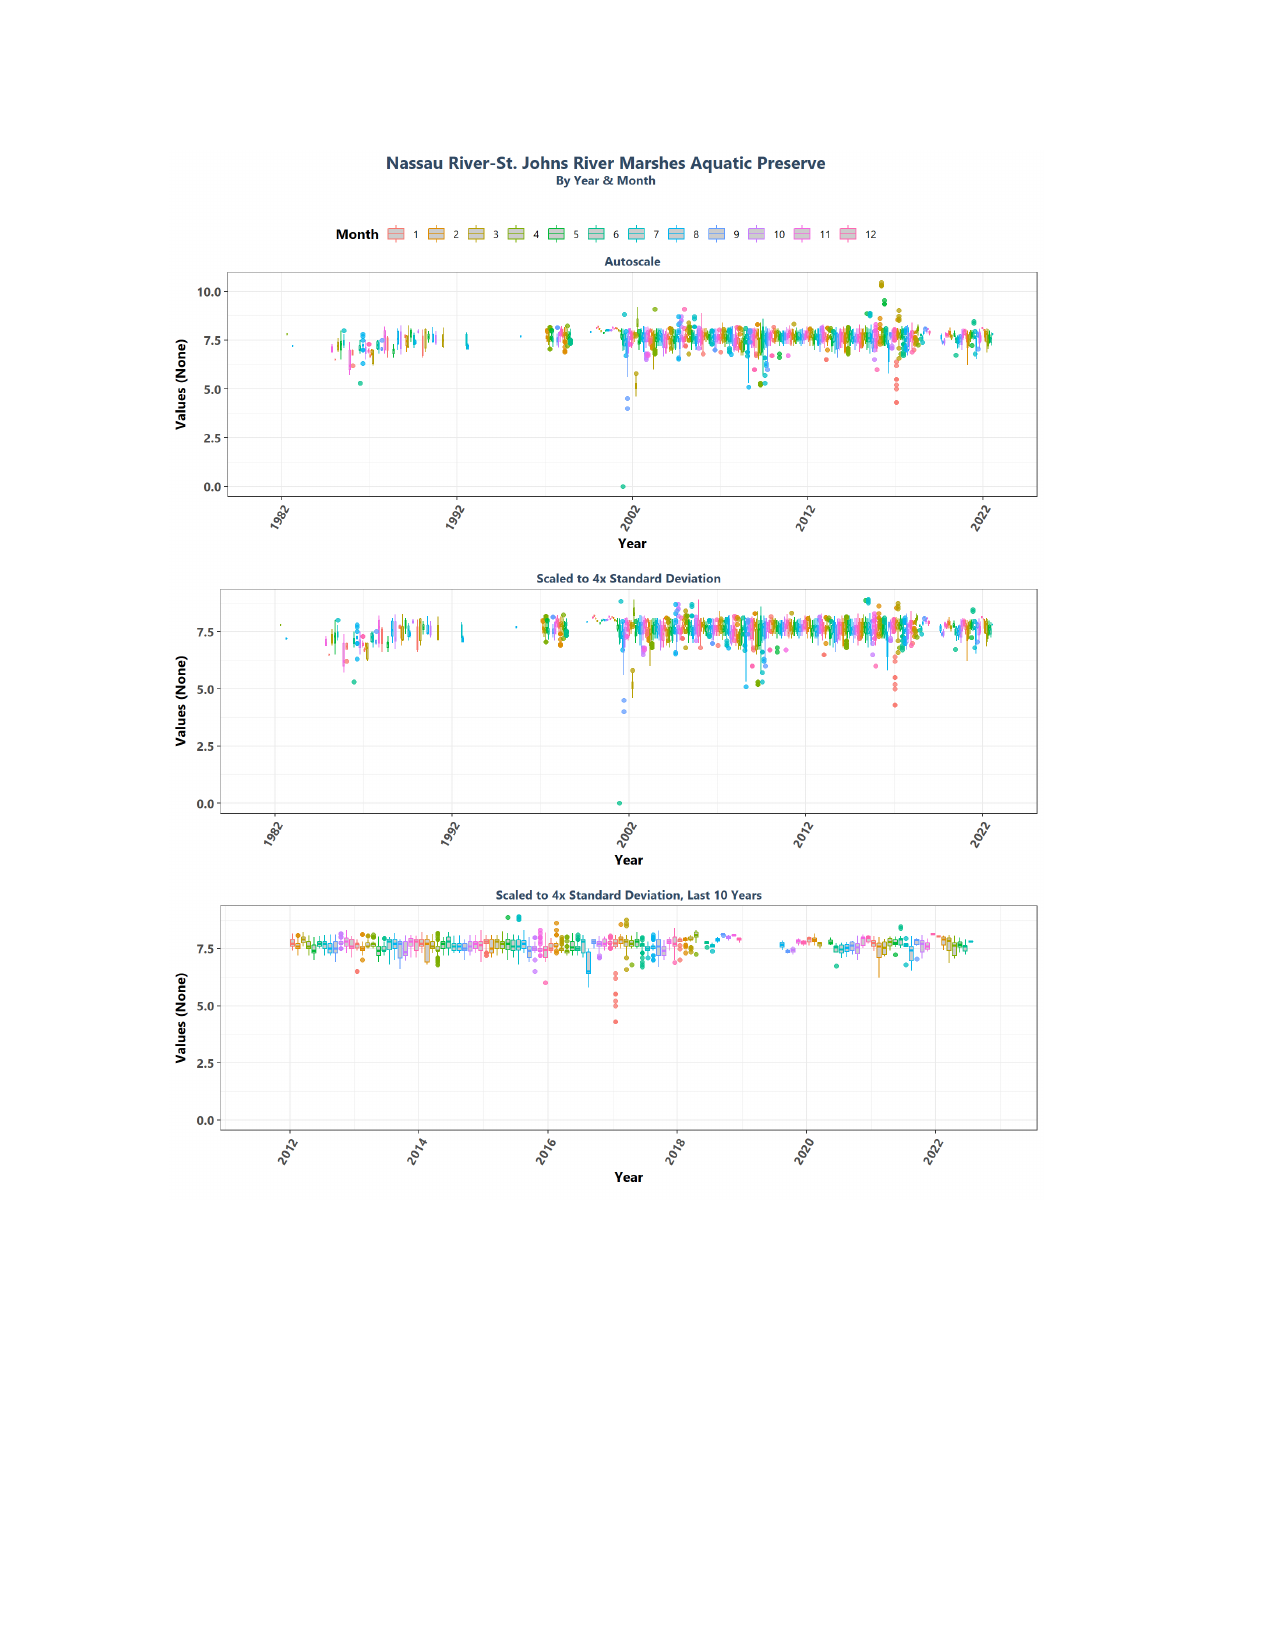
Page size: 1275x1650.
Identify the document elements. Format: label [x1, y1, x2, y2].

picture [168, 150, 1044, 1200]
